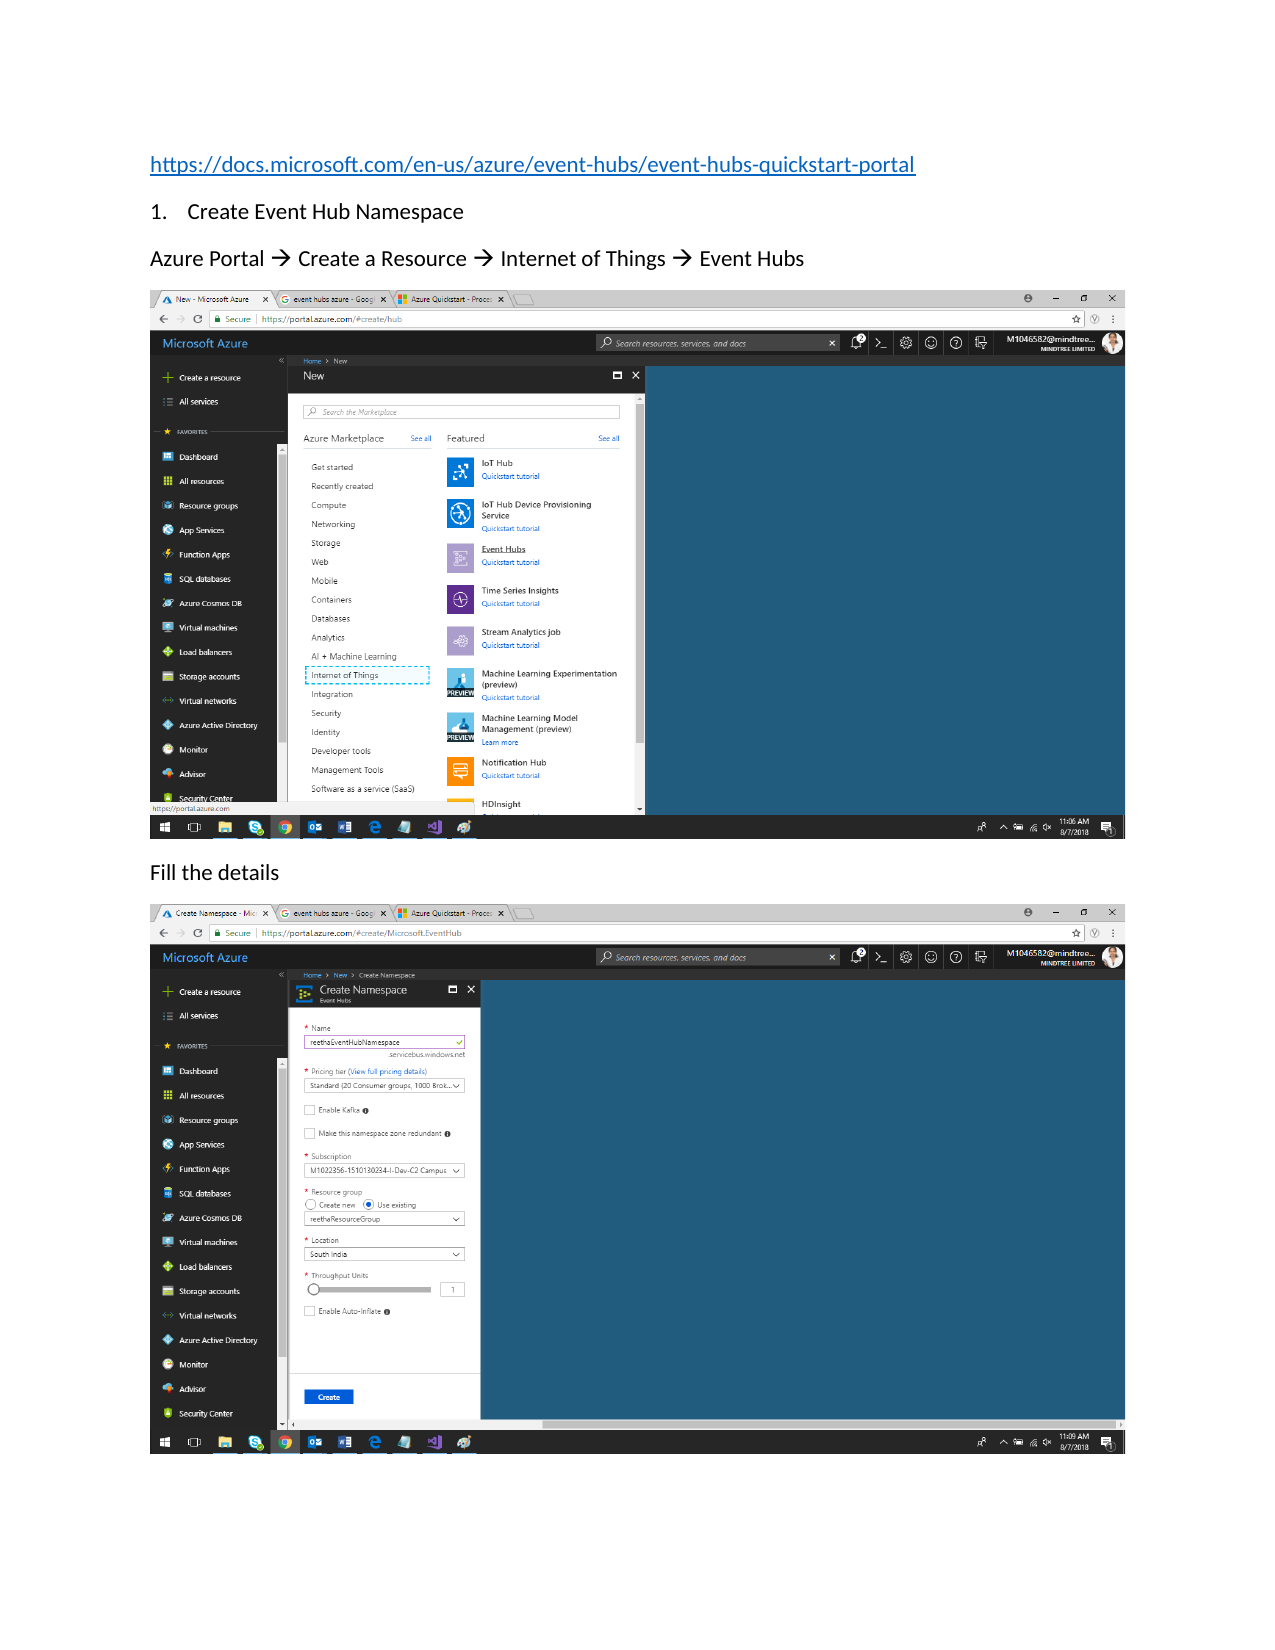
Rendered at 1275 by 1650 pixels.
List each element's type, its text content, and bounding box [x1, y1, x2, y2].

list Create Event Hub Namespace [150, 197, 1125, 225]
text https://docs.microsoft.com/en-us/azure/event-hubs/event-hubs-quickstart-portal [150, 150, 1125, 178]
text Azure Portal Create a Resource Internet of Things Event Hubs [150, 244, 1125, 272]
picture [150, 904, 1125, 1454]
text Fill the details [150, 858, 1125, 886]
picture [150, 290, 1125, 839]
